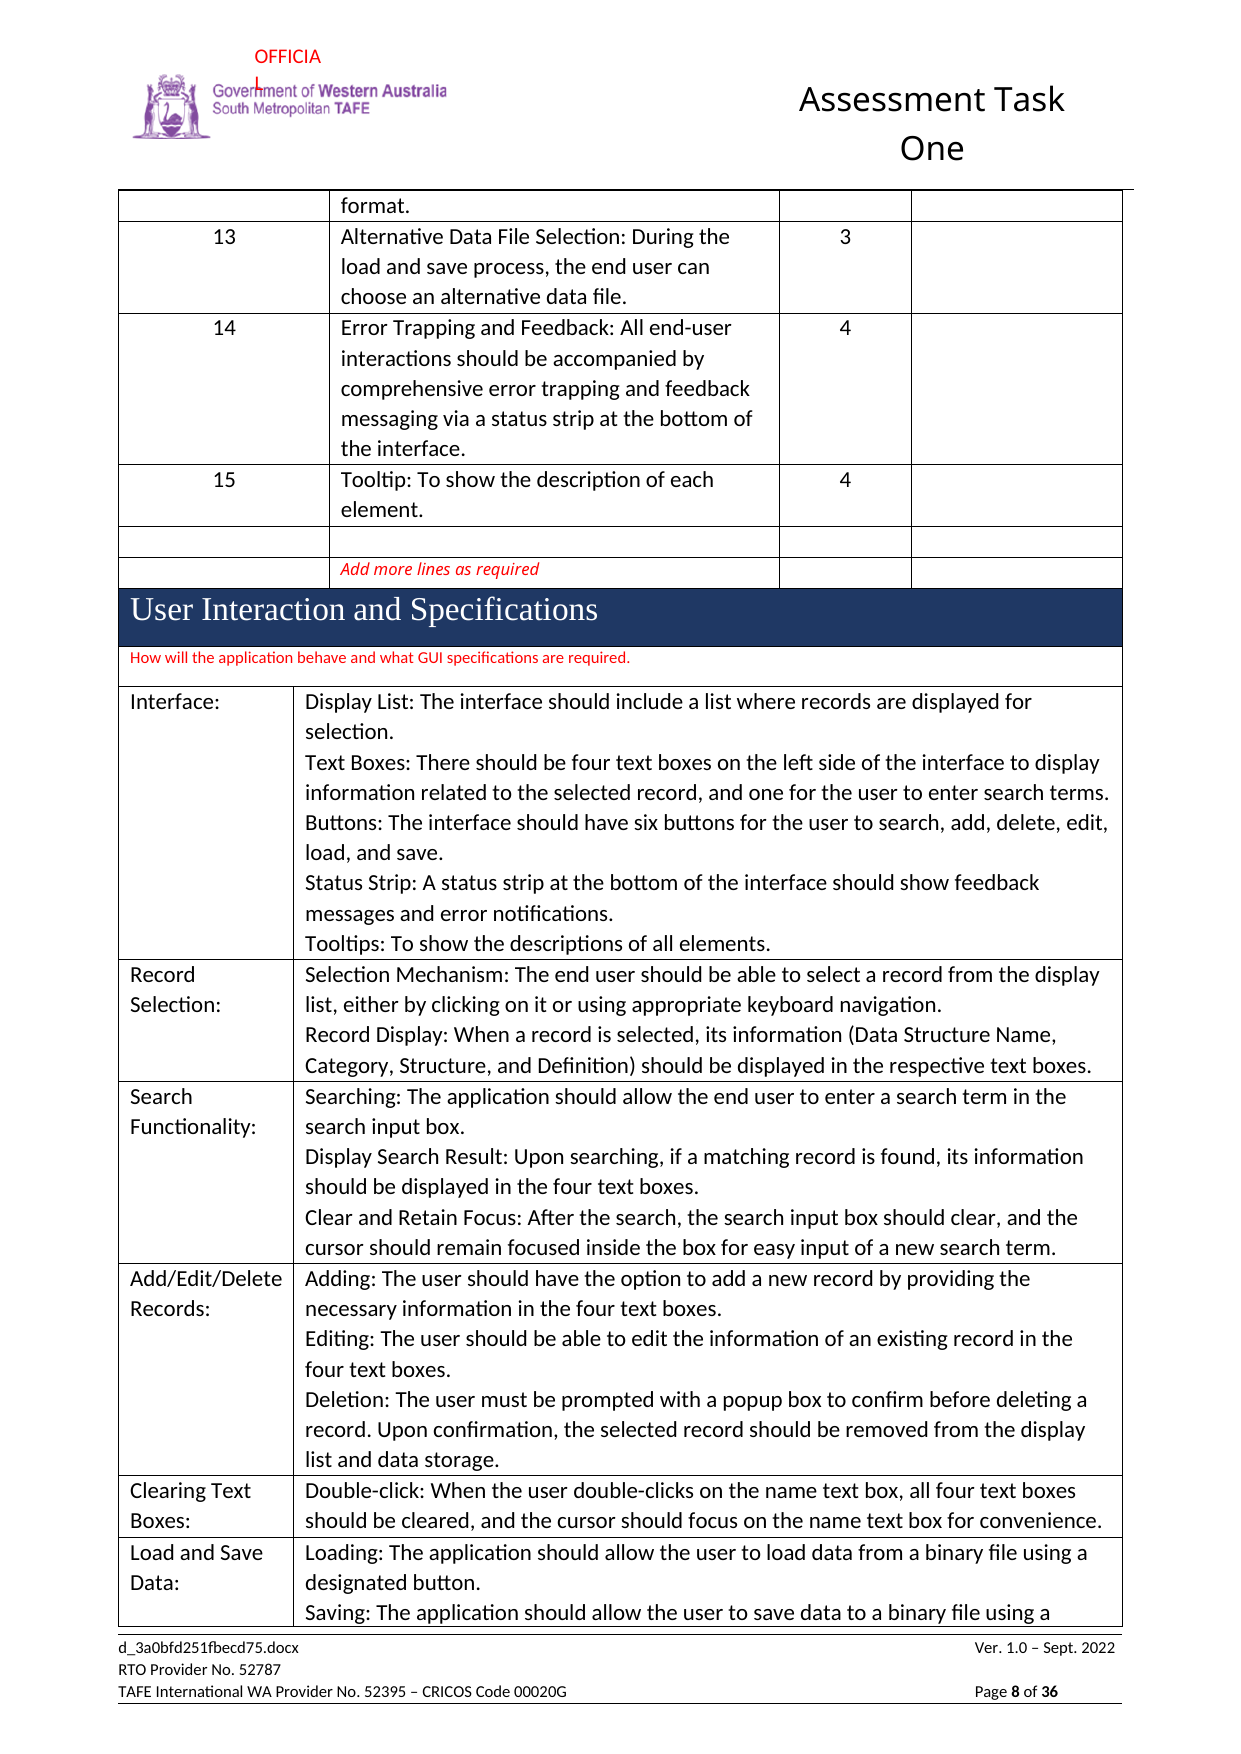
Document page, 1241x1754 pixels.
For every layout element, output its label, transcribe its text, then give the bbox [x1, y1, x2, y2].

table_cell [119, 527, 329, 557]
table_cell Record Selection: [119, 960, 293, 1081]
table_cell Clearing Text Boxes: [119, 1476, 293, 1537]
table_cell Tooltip: To show the description of each element. [330, 465, 779, 526]
table_cell [912, 465, 1122, 526]
table_cell Add/Edit/Delete Records: [119, 1264, 293, 1475]
table_cell 12 [119, 191, 329, 221]
table_cell [912, 558, 1122, 588]
table_cell [912, 527, 1122, 557]
table_cell How will the application behave and what GUI specifications are required. [119, 647, 1122, 686]
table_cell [294, 1538, 1122, 1626]
table_cell [912, 222, 1122, 312]
table_cell User Interaction and Specifications [119, 589, 1122, 646]
table_cell [912, 191, 1122, 221]
table_cell Double-click: When the user double-clicks on the name text box, all four text boxes should be cleared, and the cursor should focus on the name text box for convenience. [294, 1476, 1122, 1537]
table_cell Display List: The interface should include a list where records are displayed for selection. Text Boxes: There should be four text boxes on the left side of the interface to display information related to the selected record, and one for the user to enter search terms. Buttons: The interface should have six buttons for the user to search, add, delete, edit, load, and save. Status Strip: A status strip at the bottom of the interface should show feedback messages and error notifications. Tooltips: To show the descriptions of all elements. [294, 687, 1122, 959]
table_cell 4 [780, 465, 911, 526]
table_cell Interface: [119, 687, 293, 959]
table_cell 14 [119, 314, 329, 464]
table_cell Alternative Data File Selection: During the load and save process, the end user can choose an alternative data file. [330, 222, 779, 312]
table_cell [330, 527, 779, 557]
table_cell 4 [780, 314, 911, 464]
table_cell Search Functionality: [119, 1082, 293, 1263]
table_cell 1 [780, 191, 911, 221]
table_cell [780, 558, 911, 588]
table_cell 13 [119, 222, 329, 312]
picture [132, 74, 447, 139]
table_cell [330, 191, 779, 221]
table_cell Searching: The application should allow the end user to enter a search term in the search input box. Display Search Result: Upon searching, if a matching record is found, its information should be displayed in the four text boxes. Clear and Retain Focus: After the search, the search input box should clear, and the cursor should remain focused inside the box for easy input of a new search term. [294, 1082, 1122, 1263]
table_cell Add more lines as required [330, 558, 779, 588]
table_cell [912, 314, 1122, 464]
table_cell [780, 527, 911, 557]
table_cell Adding: The user should have the option to add a new record by providing the necessary information in the four text boxes. Editing: The user should be able to edit the information of an existing record in the four text boxes. Deletion: The user must be prompted with a popup box to confirm before deleting a record. Upon confirmation, the selected record should be removed from the display list and data storage. [294, 1264, 1122, 1475]
table_cell 3 [780, 222, 911, 312]
table_cell Selection Mechanism: The end user should be able to select a record from the display list, either by clicking on it or using appropriate keyboard navigation. Record Display: When a record is selected, its information (Data Structure Name, Category, Structure, and Definition) should be displayed in the respective text boxes. [294, 960, 1122, 1081]
table_cell 15 [119, 465, 329, 526]
table_cell [119, 558, 329, 588]
table_cell Load and Save Data: [119, 1538, 293, 1626]
table_cell Error Trapping and Feedback: All end-user interactions should be accompanied by comprehensive error trapping and feedback messaging via a status strip at the bottom of the interface. [330, 314, 779, 464]
